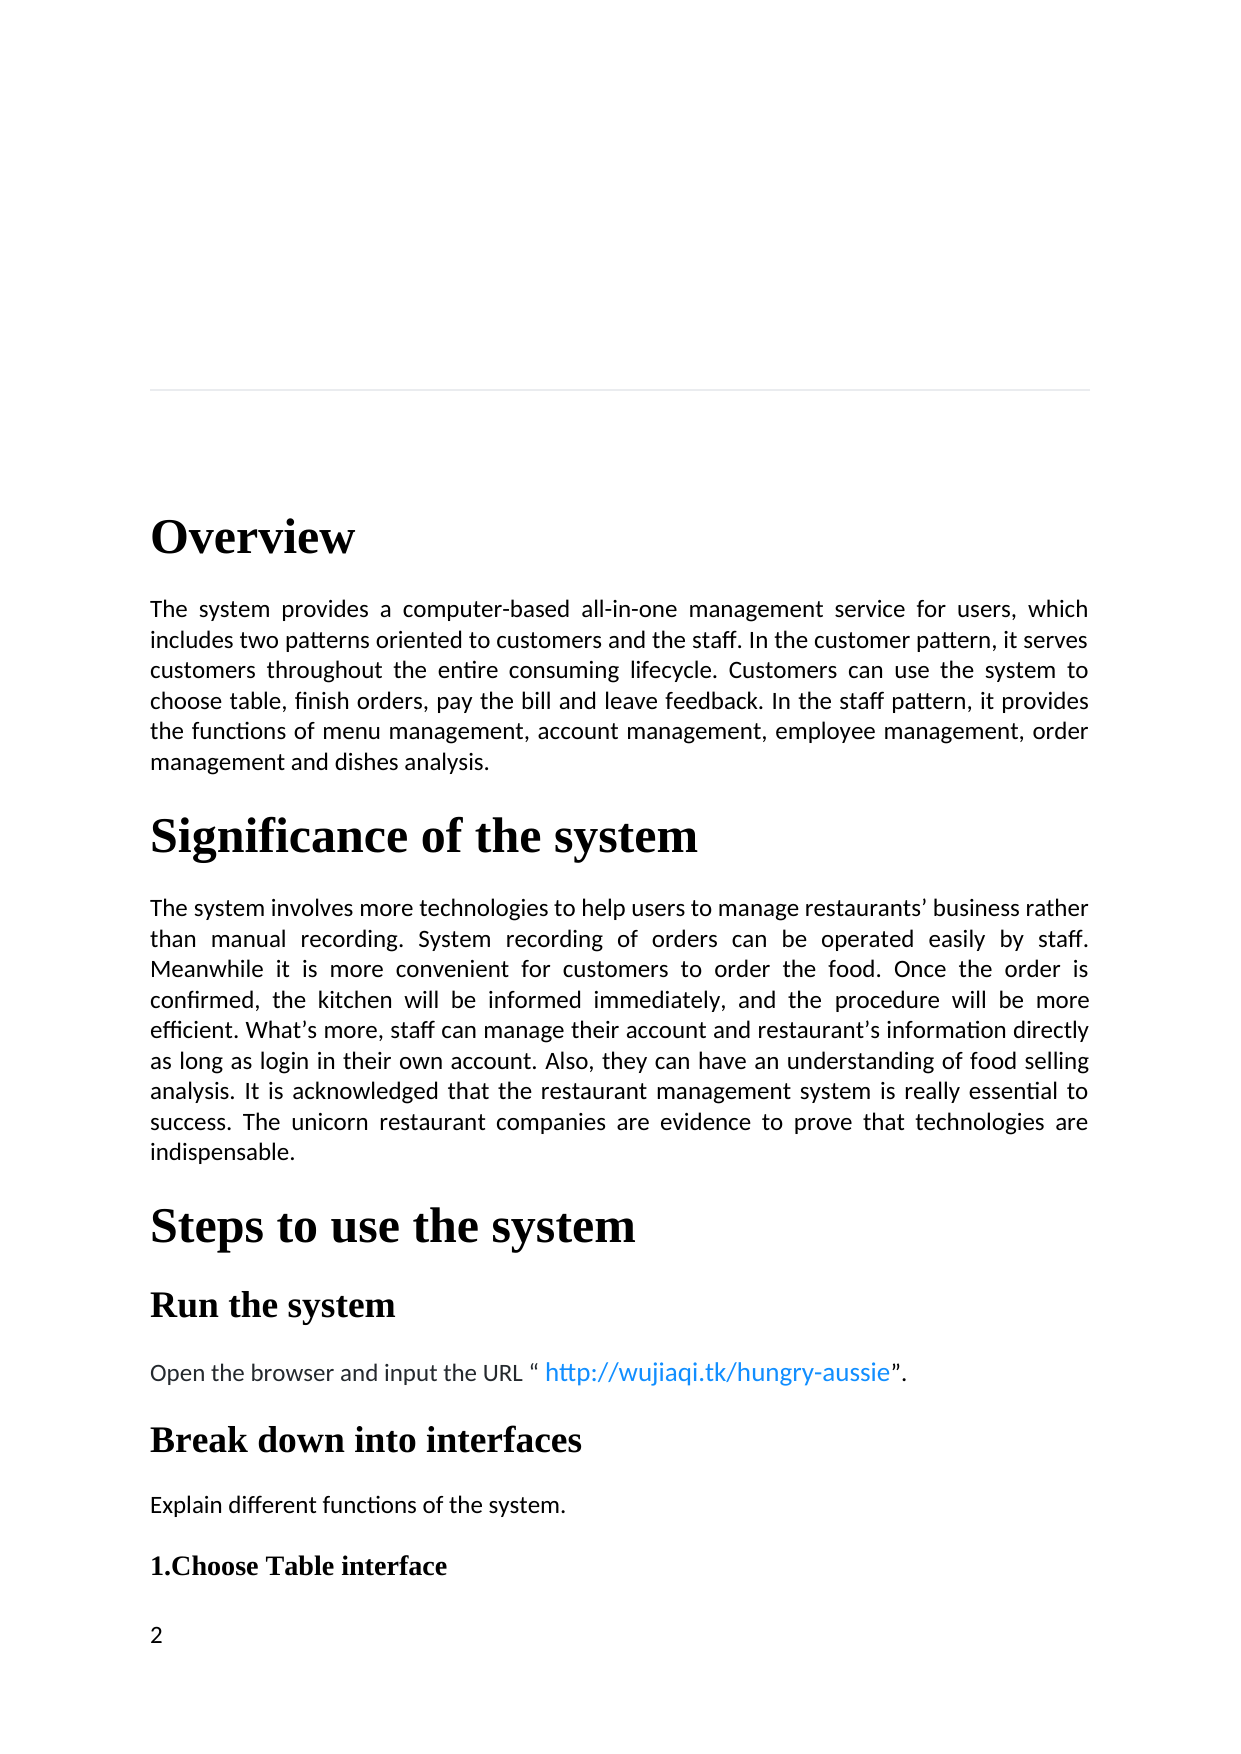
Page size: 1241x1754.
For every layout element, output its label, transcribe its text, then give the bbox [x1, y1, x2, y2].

text Explain different functions of the system. [150, 1489, 1090, 1520]
subtitle Break down into interfaces [150, 1417, 1090, 1460]
subtitle Run the system [150, 1283, 1090, 1326]
text The system provides a computer-based all-in-one management service for users, which includes two patterns oriented to customers and the staff. In the customer pattern, it serves customers throughout the entire consuming lifecycle. Customers can use the system to choose table, finish orders, pay the bill and leave feedback. In the staff pattern, it provides the functions of menu management, account management, employee management, order management and dishes analysis. [150, 593, 1090, 776]
text The system involves more technologies to help users to manage restaurants’ business rather than manual recording. System recording of orders can be operated easily by staff. Meanwhile it is more convenient for customers to order the food. Once the order is confirmed, the kitchen will be informed immediately, and the procedure will be more efficient. What’s more, staff can manage their account and restaurant’s information directly as long as login in their own account. Also, they can have an understanding of food selling analysis. It is acknowledged that the restaurant management system is really essential to success. The unicorn restaurant companies are evidence to prove that technologies are indispensable. [150, 892, 1090, 1167]
subtitle Significance of the system [150, 806, 1090, 863]
subtitle 1.Choose Table interface [150, 1549, 1090, 1582]
subtitle Overview [150, 507, 1090, 564]
subtitle Steps to use the system [150, 1196, 1090, 1253]
text Open the browser and input the URL “ http://wujiaqi.tk/hungry-aussie”. [150, 1355, 1090, 1388]
